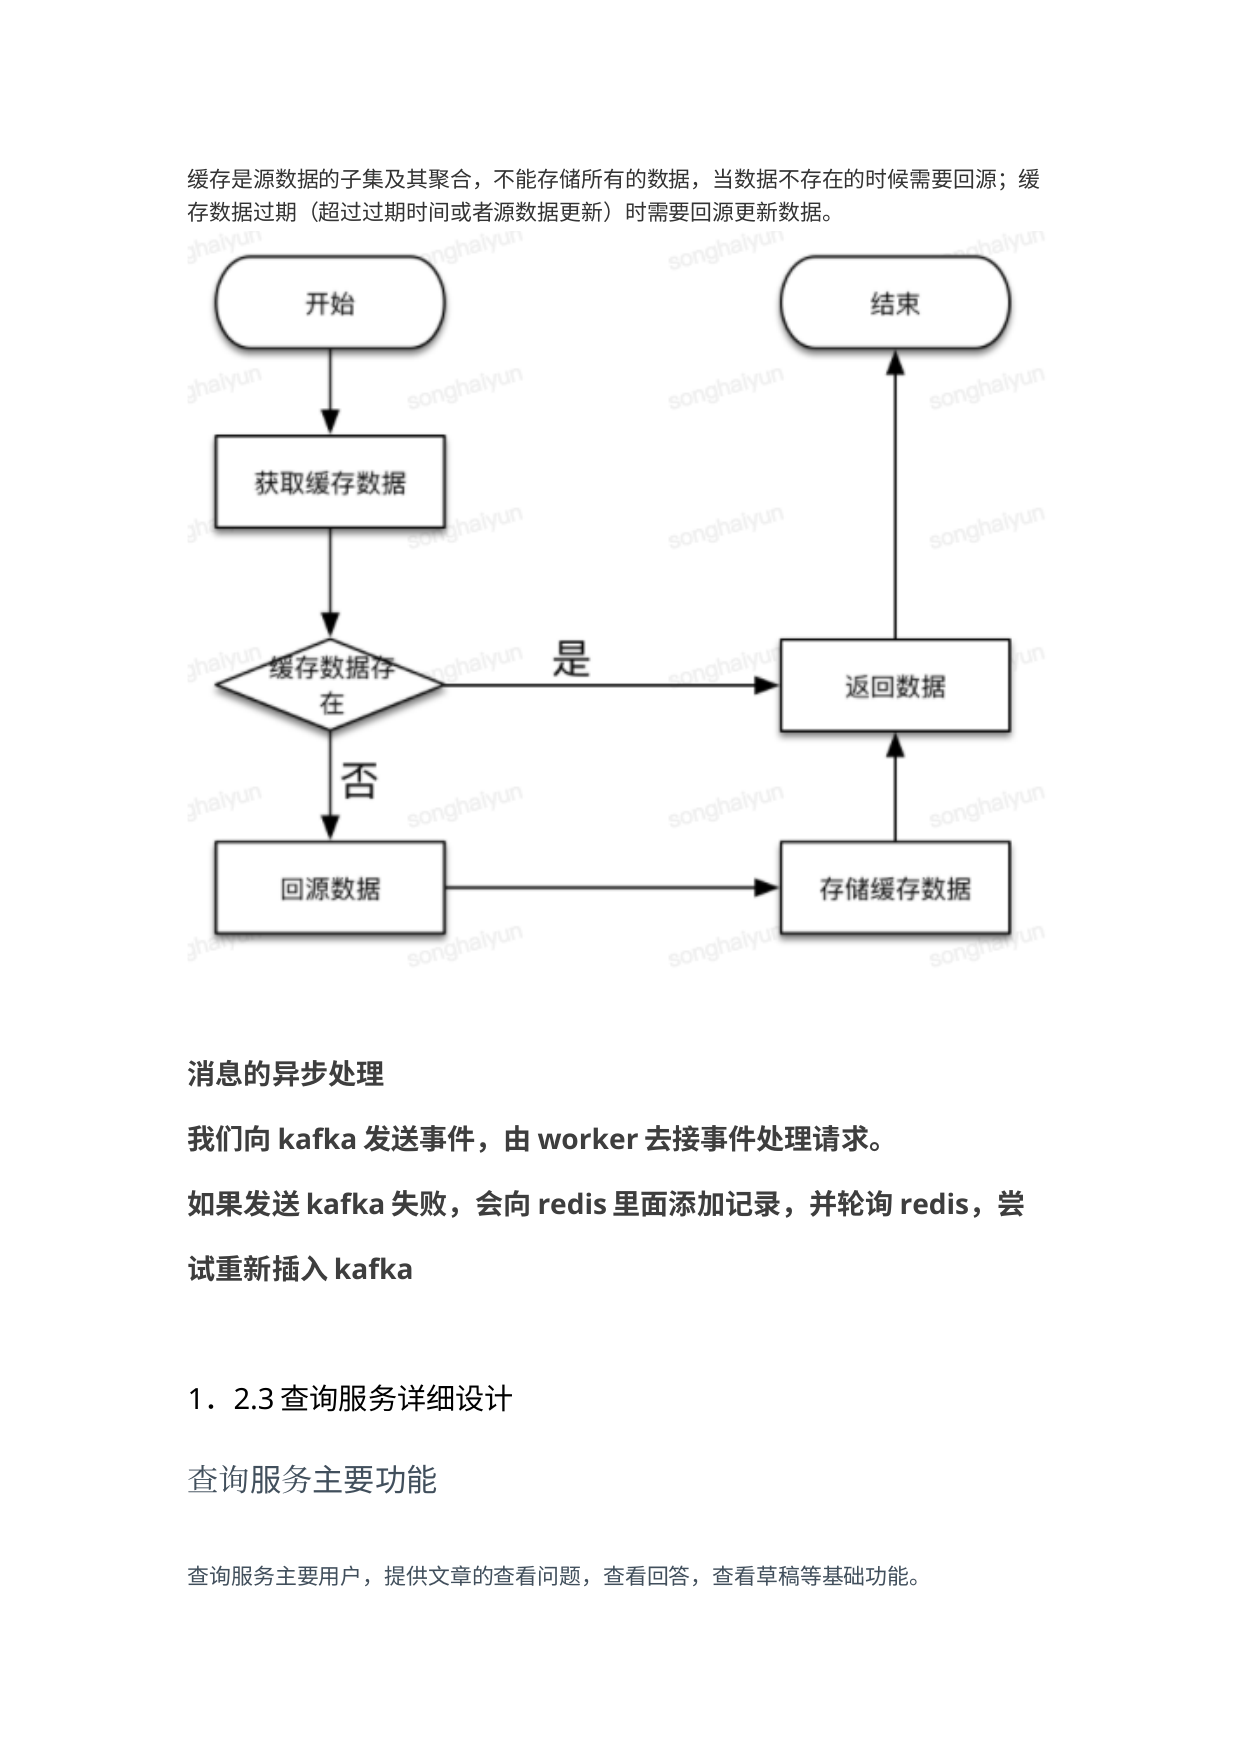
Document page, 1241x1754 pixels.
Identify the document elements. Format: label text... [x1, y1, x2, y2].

text 如果发送kafka失败，会向redis里面添加记录，并轮询redis，尝试重新插入kafka [187, 1169, 1053, 1299]
text 消息的异步处理 [187, 1039, 1053, 1104]
picture [187, 231, 1052, 970]
subtitle 查询服务主要功能 [187, 1445, 1053, 1510]
text 查询服务主要用户，提供文章的查看问题，查看回答，查看草稿等基础功能。 [187, 1559, 1053, 1591]
text 我们向kafka发送事件，由worker去接事件处理请求。 [187, 1104, 1053, 1169]
text 1．2.3查询服务详细设计 [187, 1364, 1053, 1429]
text 缓存是源数据的子集及其聚合，不能存储所有的数据，当数据不存在的时候需要回源；缓存数据过期（超过过期时间或者源数据更新）时需要回源更新数据。 [187, 162, 1053, 227]
